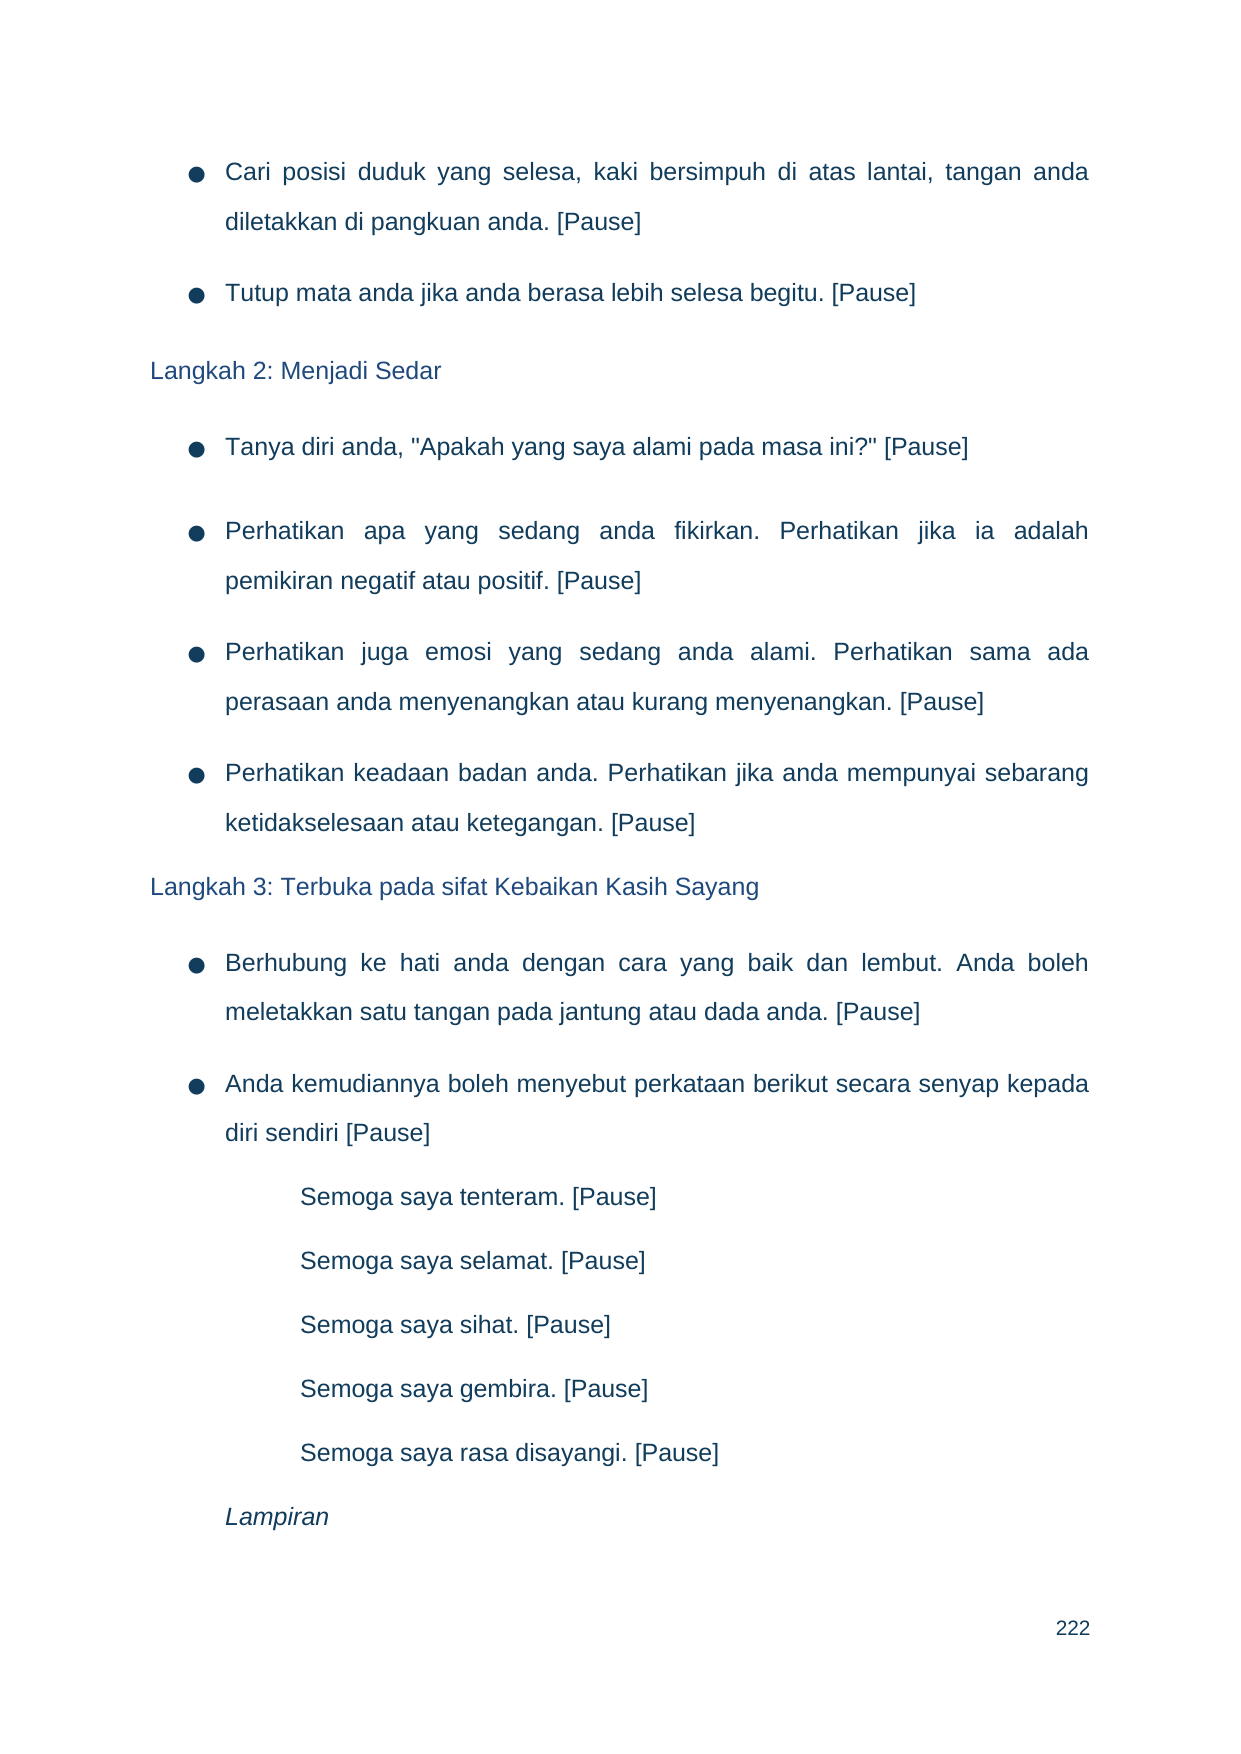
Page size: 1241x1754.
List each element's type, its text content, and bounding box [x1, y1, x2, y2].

list Tanya diri anda, "Apakah yang saya alami pada masa ini?" [Pause] [187, 424, 1090, 467]
subtitle Langkah 3: Terbuka pada sifat Kebaikan Kasih Sayang [150, 872, 1090, 901]
subtitle Langkah 2: Menjadi Sedar [150, 356, 1090, 385]
list Perhatikan keadaan badan anda. Perhatikan jika anda mempunyai sebarang ketidakselesaan atau ketegangan. [Pause] [187, 751, 1090, 837]
list Tutup mata anda jika anda berasa lebih selesa begitu. [Pause] [187, 271, 1090, 314]
text Semoga saya rasa disayangi. [Pause] [225, 1438, 1090, 1467]
list Berhubung ke hati anda dengan cara yang baik dan lembut. Anda boleh meletakkan satu tangan pada jantung atau dada anda. [Pause] [187, 940, 1090, 1026]
text Lampiran [225, 1502, 1090, 1531]
list Anda kemudiannya boleh menyebut perkataan berikut secara senyap kepada diri sendiri [Pause] [187, 1061, 1090, 1147]
list Perhatikan juga emosi yang sedang anda alami. Perhatikan sama ada perasaan anda menyenangkan atau kurang menyenangkan. [Pause] [187, 630, 1090, 716]
text Semoga saya sihat. [Pause] [225, 1310, 1090, 1339]
text Semoga saya gembira. [Pause] [225, 1374, 1090, 1403]
text Semoga saya selamat. [Pause] [225, 1246, 1090, 1275]
list Cari posisi duduk yang selesa, kaki bersimpuh di atas lantai, tangan anda diletakkan di pangkuan anda. [Pause] [187, 150, 1090, 236]
text Semoga saya tenteram. [Pause] [225, 1182, 1090, 1211]
list Perhatikan apa yang sedang anda fikirkan. Perhatikan jika ia adalah pemikiran negatif atau positif. [Pause] [187, 509, 1090, 595]
